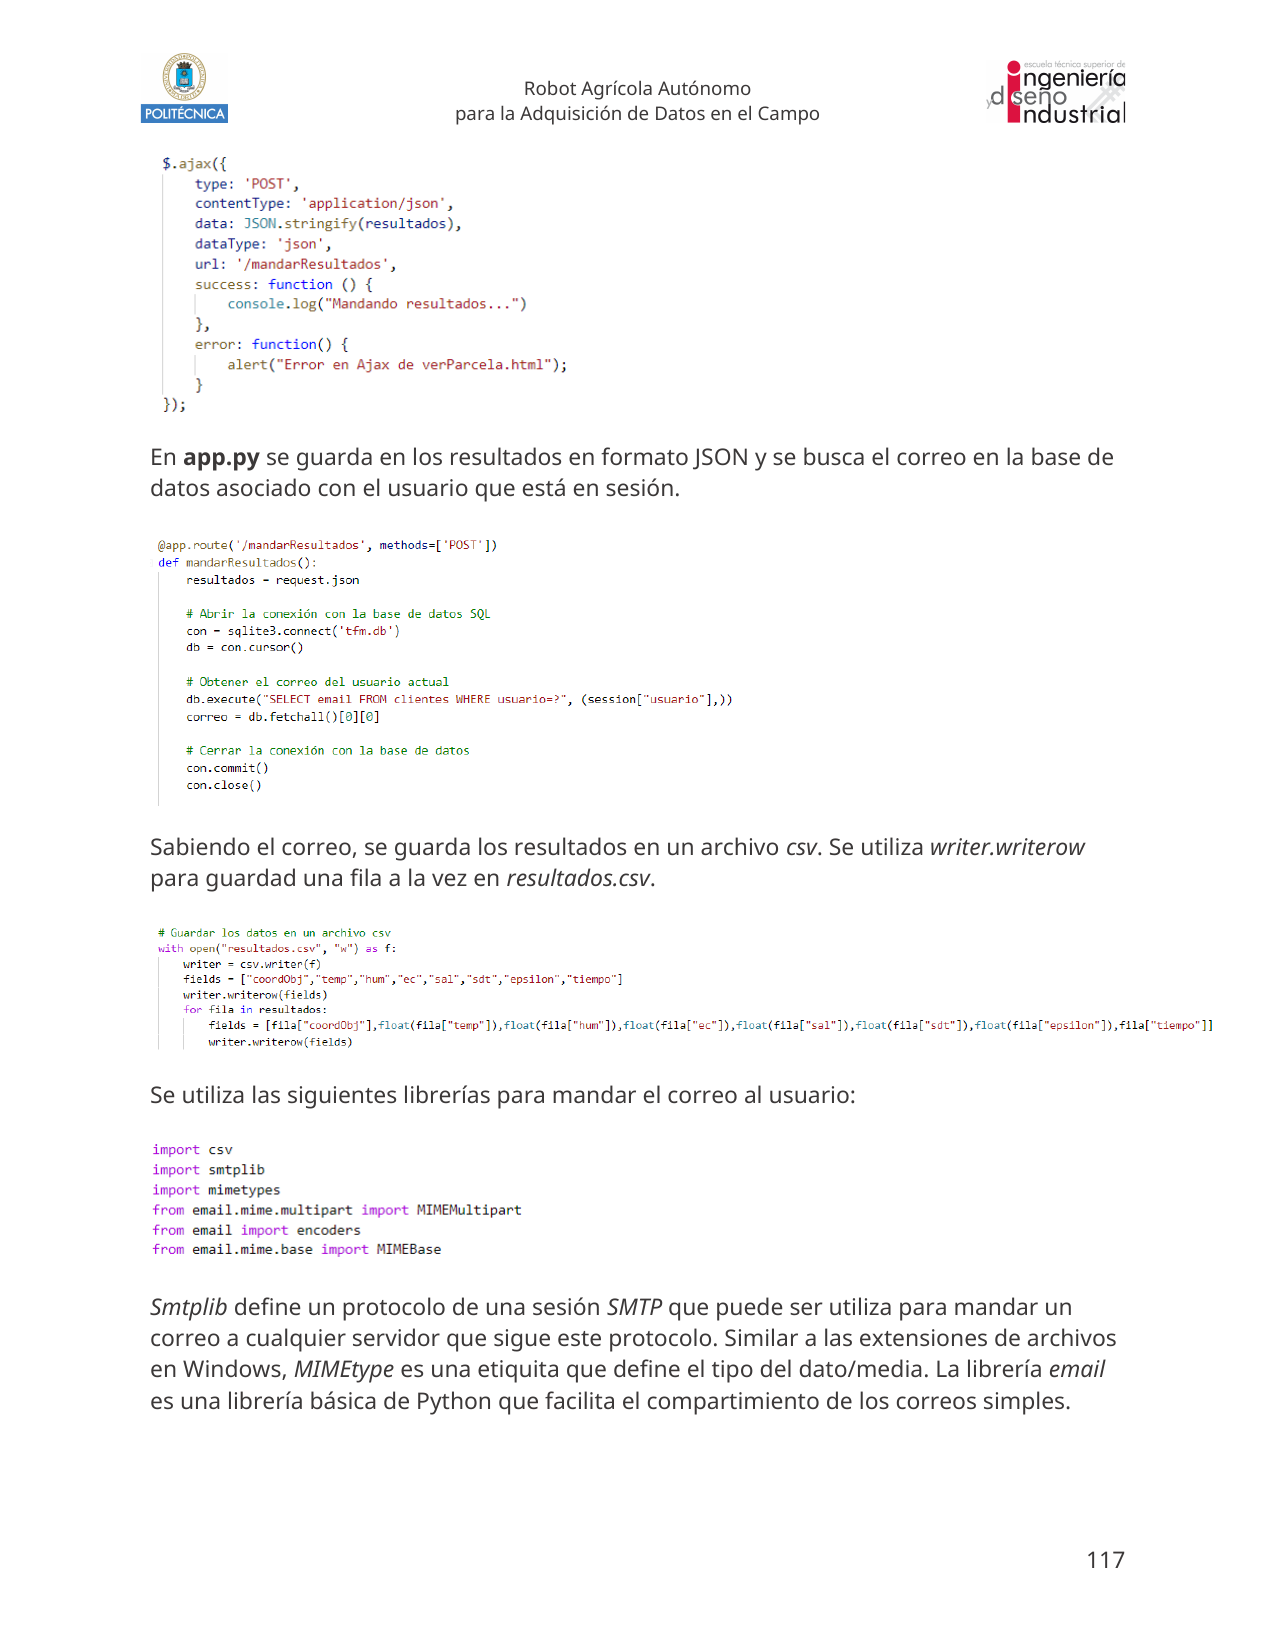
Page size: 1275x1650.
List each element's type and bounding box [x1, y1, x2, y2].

picture [150, 1135, 536, 1266]
picture [986, 60, 1125, 123]
picture [150, 150, 910, 417]
picture [150, 918, 1224, 1055]
picture [150, 528, 778, 806]
picture [140, 53, 228, 123]
